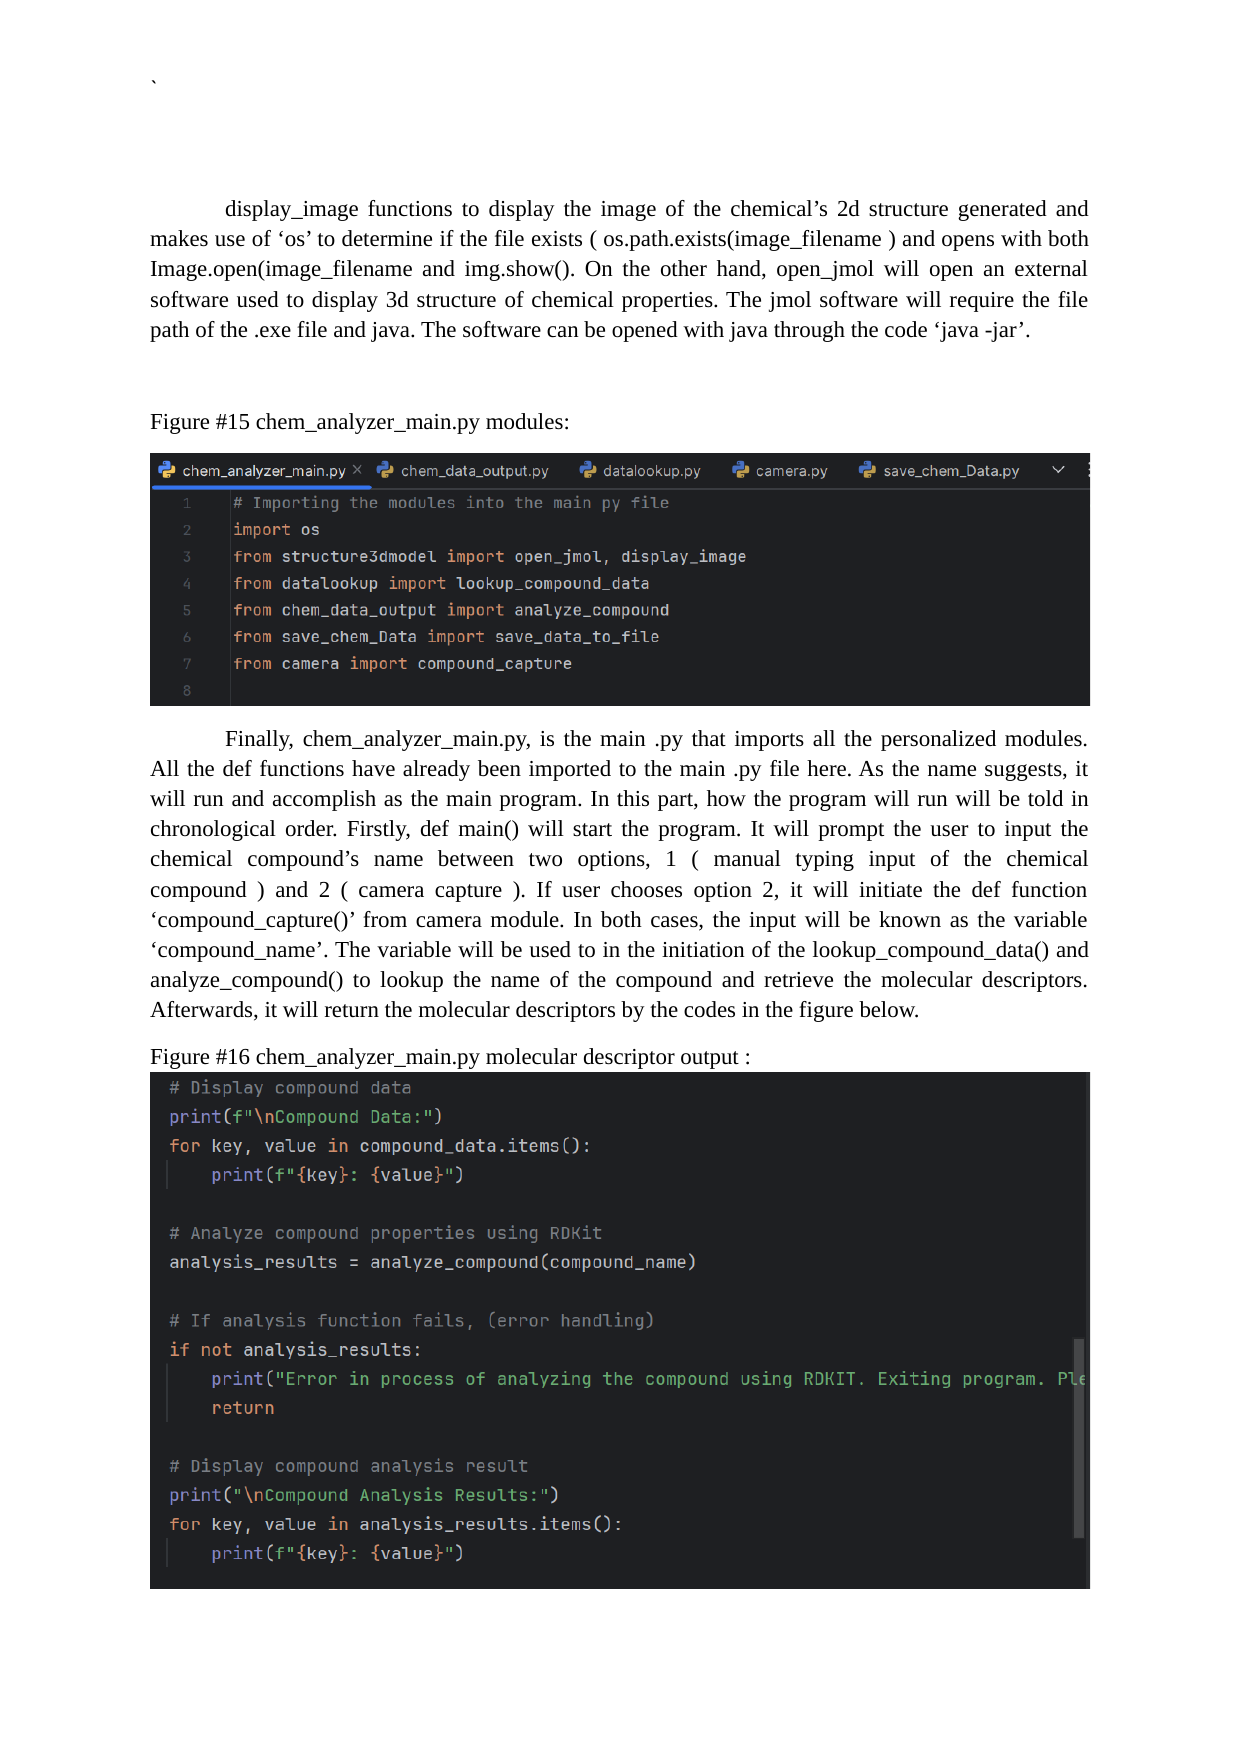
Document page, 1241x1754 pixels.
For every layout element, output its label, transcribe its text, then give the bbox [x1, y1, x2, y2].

text Finally, chem_analyzer_main.py, is the main .py that imports all the personalized modules. All the def functions have already been imported to the main .py file here. As the name suggests, it will run and accomplish as the main program. In this part, how the program will run will be told in chronological order. Firstly, def main() will start the program. It will prompt the user to input the chemical compound’s name between two options, 1 ( manual typing input of the chemical compound ) and 2 ( camera capture ). If user chooses option 2, it will initiate the def function ‘compound_capture()’ from camera module. In both cases, the input will be known as the variable ‘compound_name’. The variable will be used to in the initiation of the lookup_compound_data() and analyze_compound() to lookup the name of the compound and retrieve the molecular descriptors. Afterwards, it will return the molecular descriptors by the codes in the figure below. [150, 725, 1090, 1023]
text Figure #16 chem_analyzer_main.py molecular descriptor output : [150, 1043, 1090, 1072]
picture [150, 453, 1091, 706]
picture [150, 1072, 1091, 1589]
text Figure #15 chem_analyzer_main.py modules: [150, 408, 1090, 434]
text display_image functions to display the image of the chemical’s 2d structure generated and makes use of ‘os’ to determine if the file exists ( os.path.exists(image_filename ) and opens with both Image.open(image_filename and img.show(). On the other hand, open_jmol will open an external software used to display 3d structure of chemical properties. The jmol software will require the file path of the .exe file and java. The software can be opened with java through the code ‘java -jar’. [150, 195, 1090, 342]
